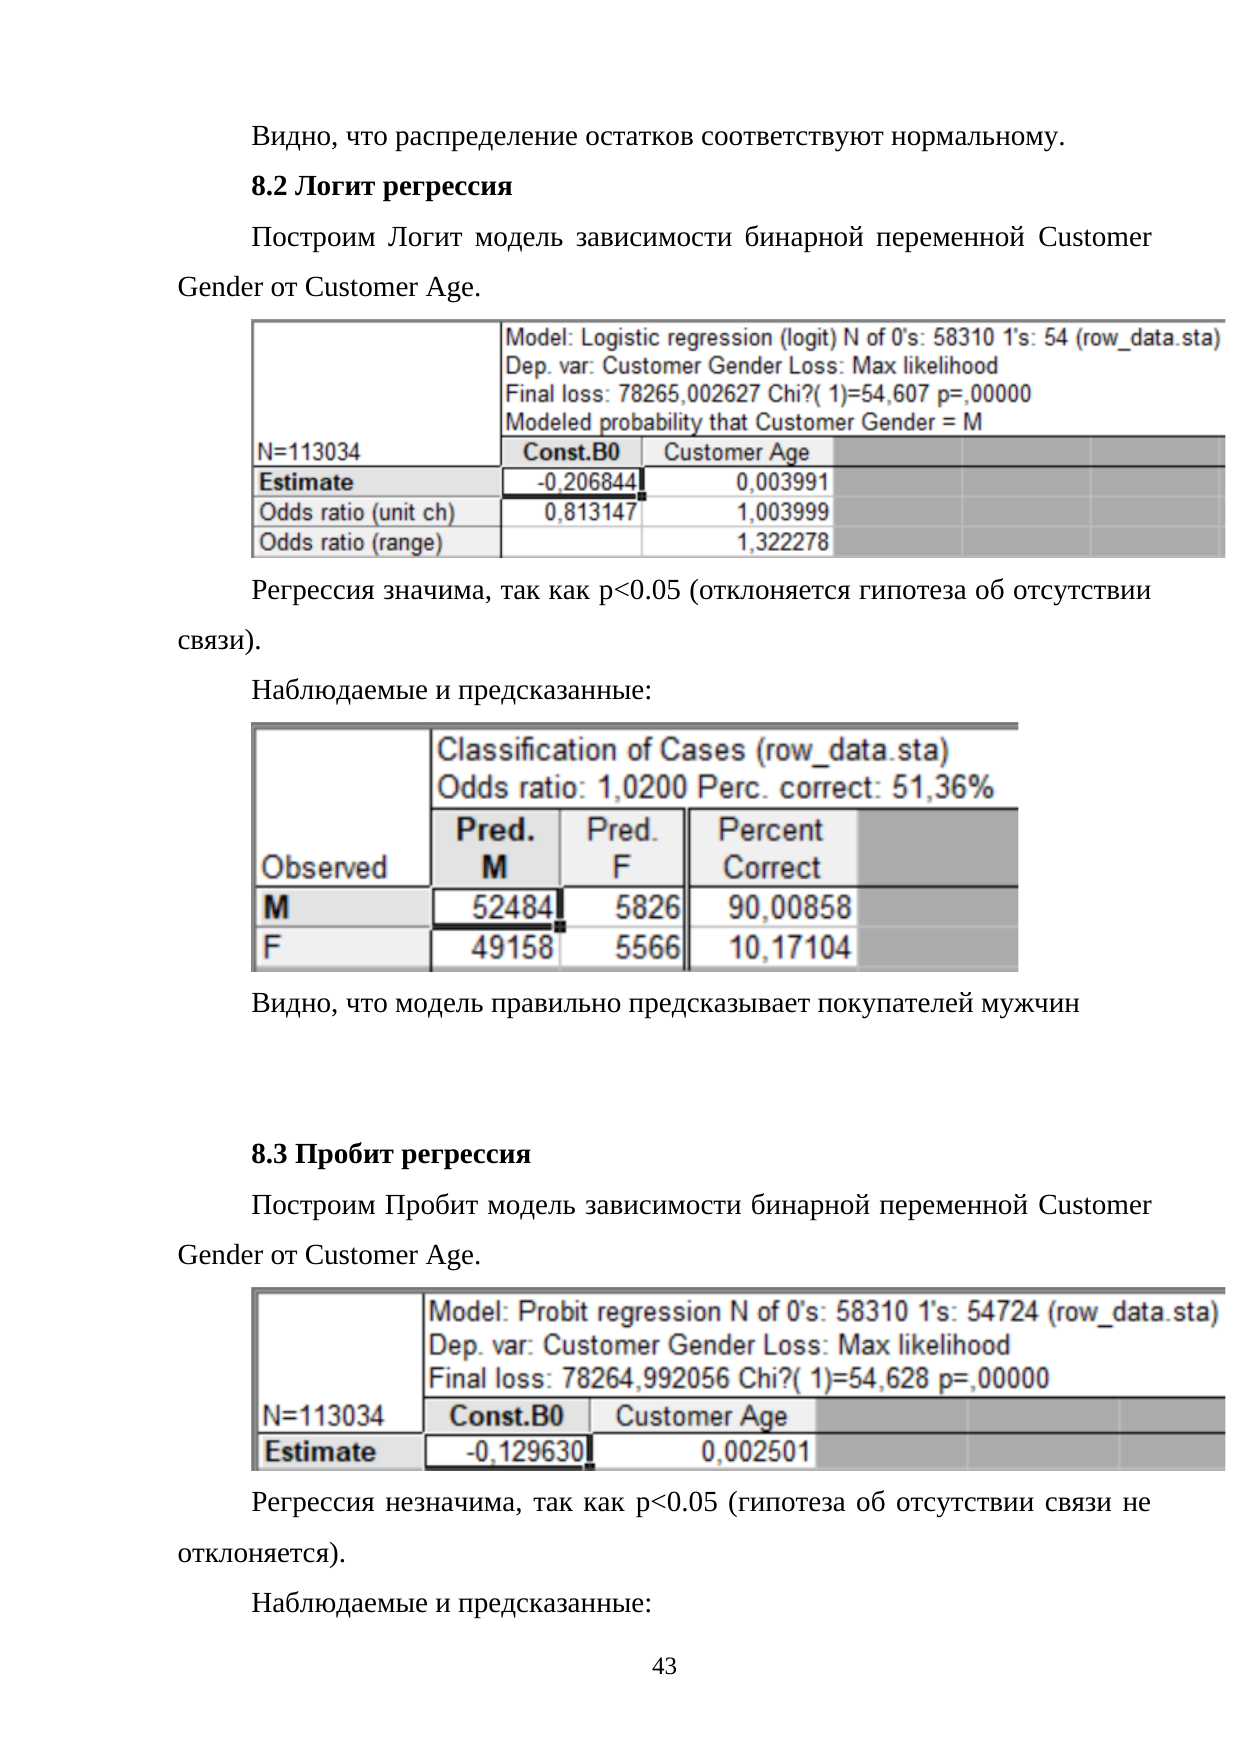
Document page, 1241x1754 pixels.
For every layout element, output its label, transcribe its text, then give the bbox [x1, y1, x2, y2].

text Видно, что распределение остатков соответствуют нормальному. [177, 118, 1152, 152]
text Регрессия значима, так как p<0.05 (отклоняется гипотеза об отсутствии связи). [177, 572, 1152, 656]
text 8.2 Логит регрессия [177, 168, 1152, 202]
text Наблюдаемые и предсказанные: [177, 1585, 1152, 1619]
text 8.3 Пробит регрессия [177, 1136, 1152, 1170]
picture [251, 319, 1226, 558]
text Построим Пробит модель зависимости бинарной переменной Customer Gender от Customer Age. [177, 1187, 1152, 1271]
picture [251, 1287, 1226, 1471]
text Наблюдаемые и предсказанные: [177, 672, 1152, 706]
text Построим Логит модель зависимости бинарной переменной Customer Gender от Customer Age. [177, 219, 1152, 303]
text Видно, что модель правильно предсказывает покупателей мужчин [177, 986, 1152, 1019]
picture [251, 722, 1019, 972]
text Регрессия незначима, так как p<0.05 (гипотеза об отсутствии связи не отклоняется). [177, 1484, 1152, 1568]
